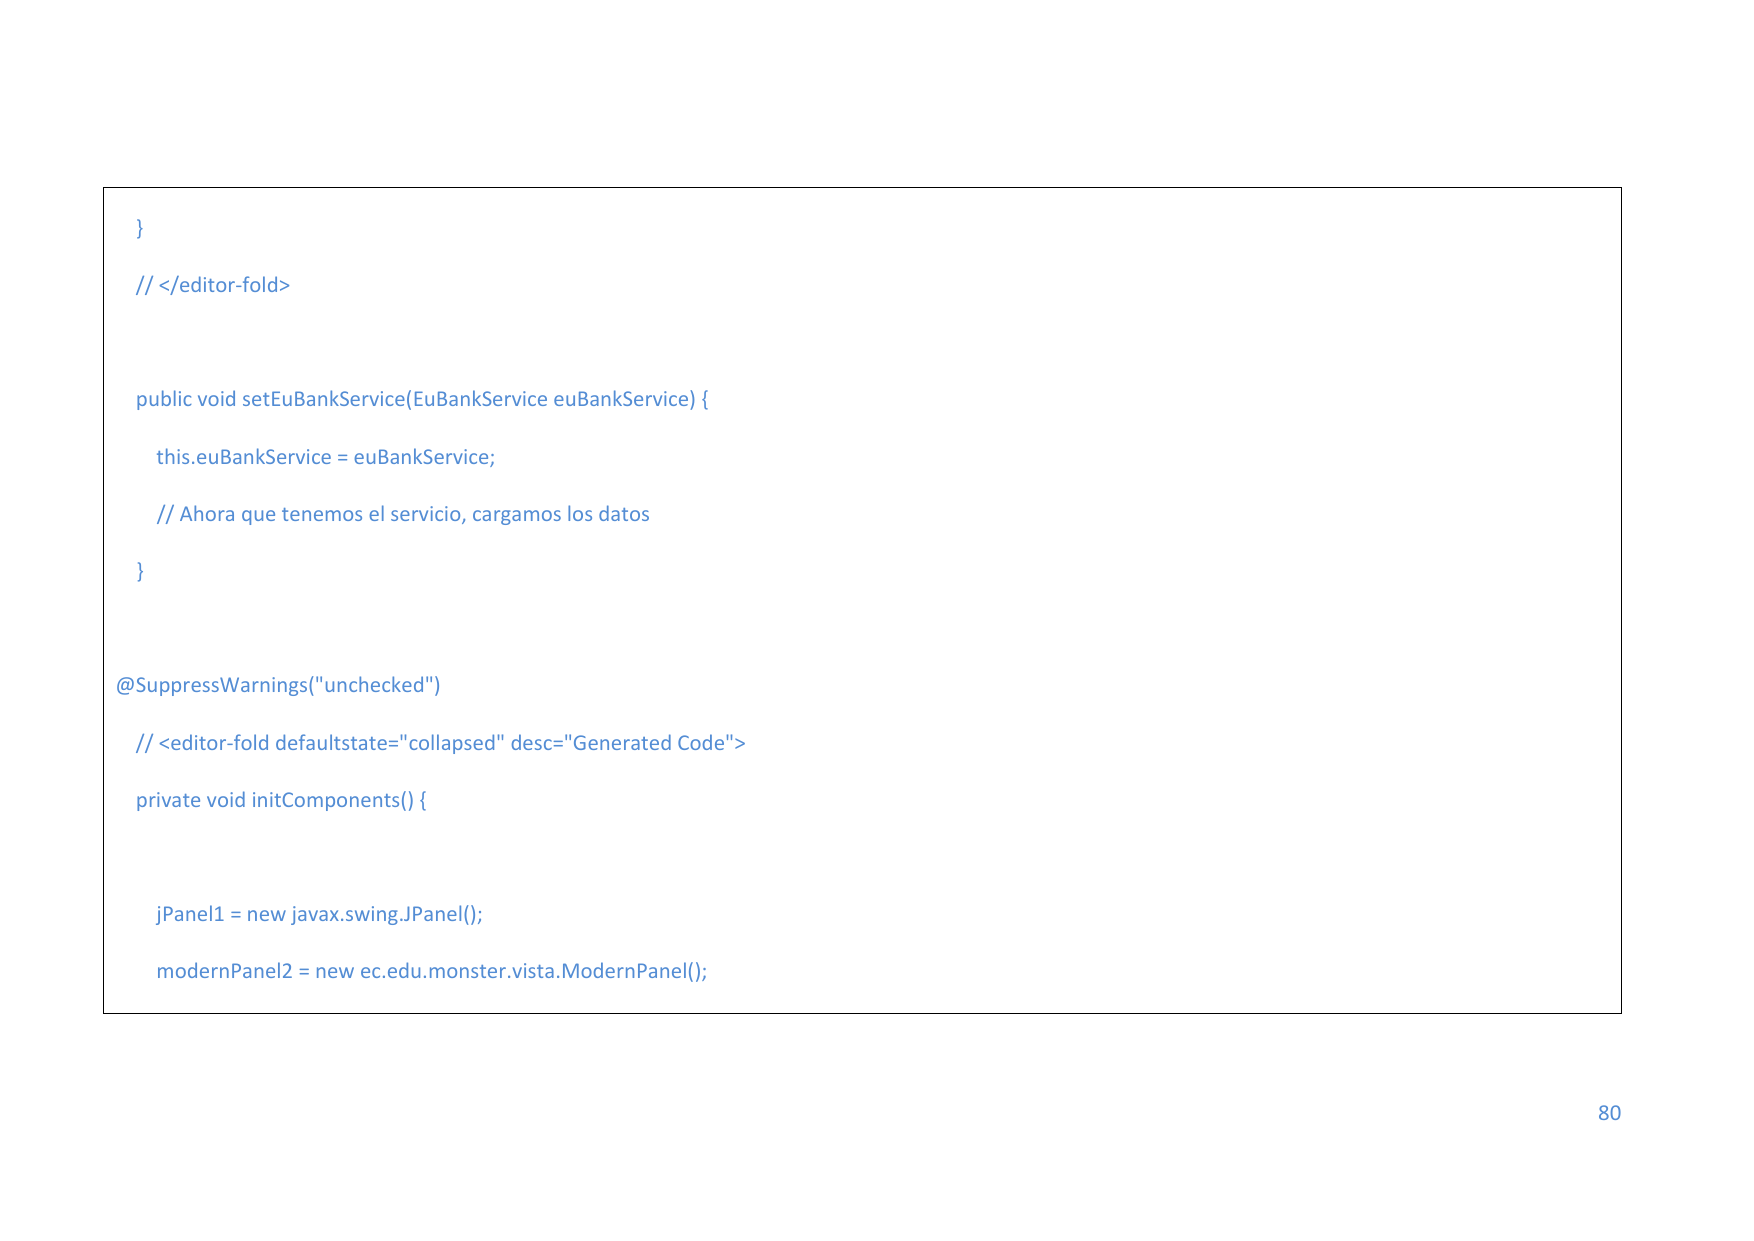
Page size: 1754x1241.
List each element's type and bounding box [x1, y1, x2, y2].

table_header [104, 188, 1621, 1013]
